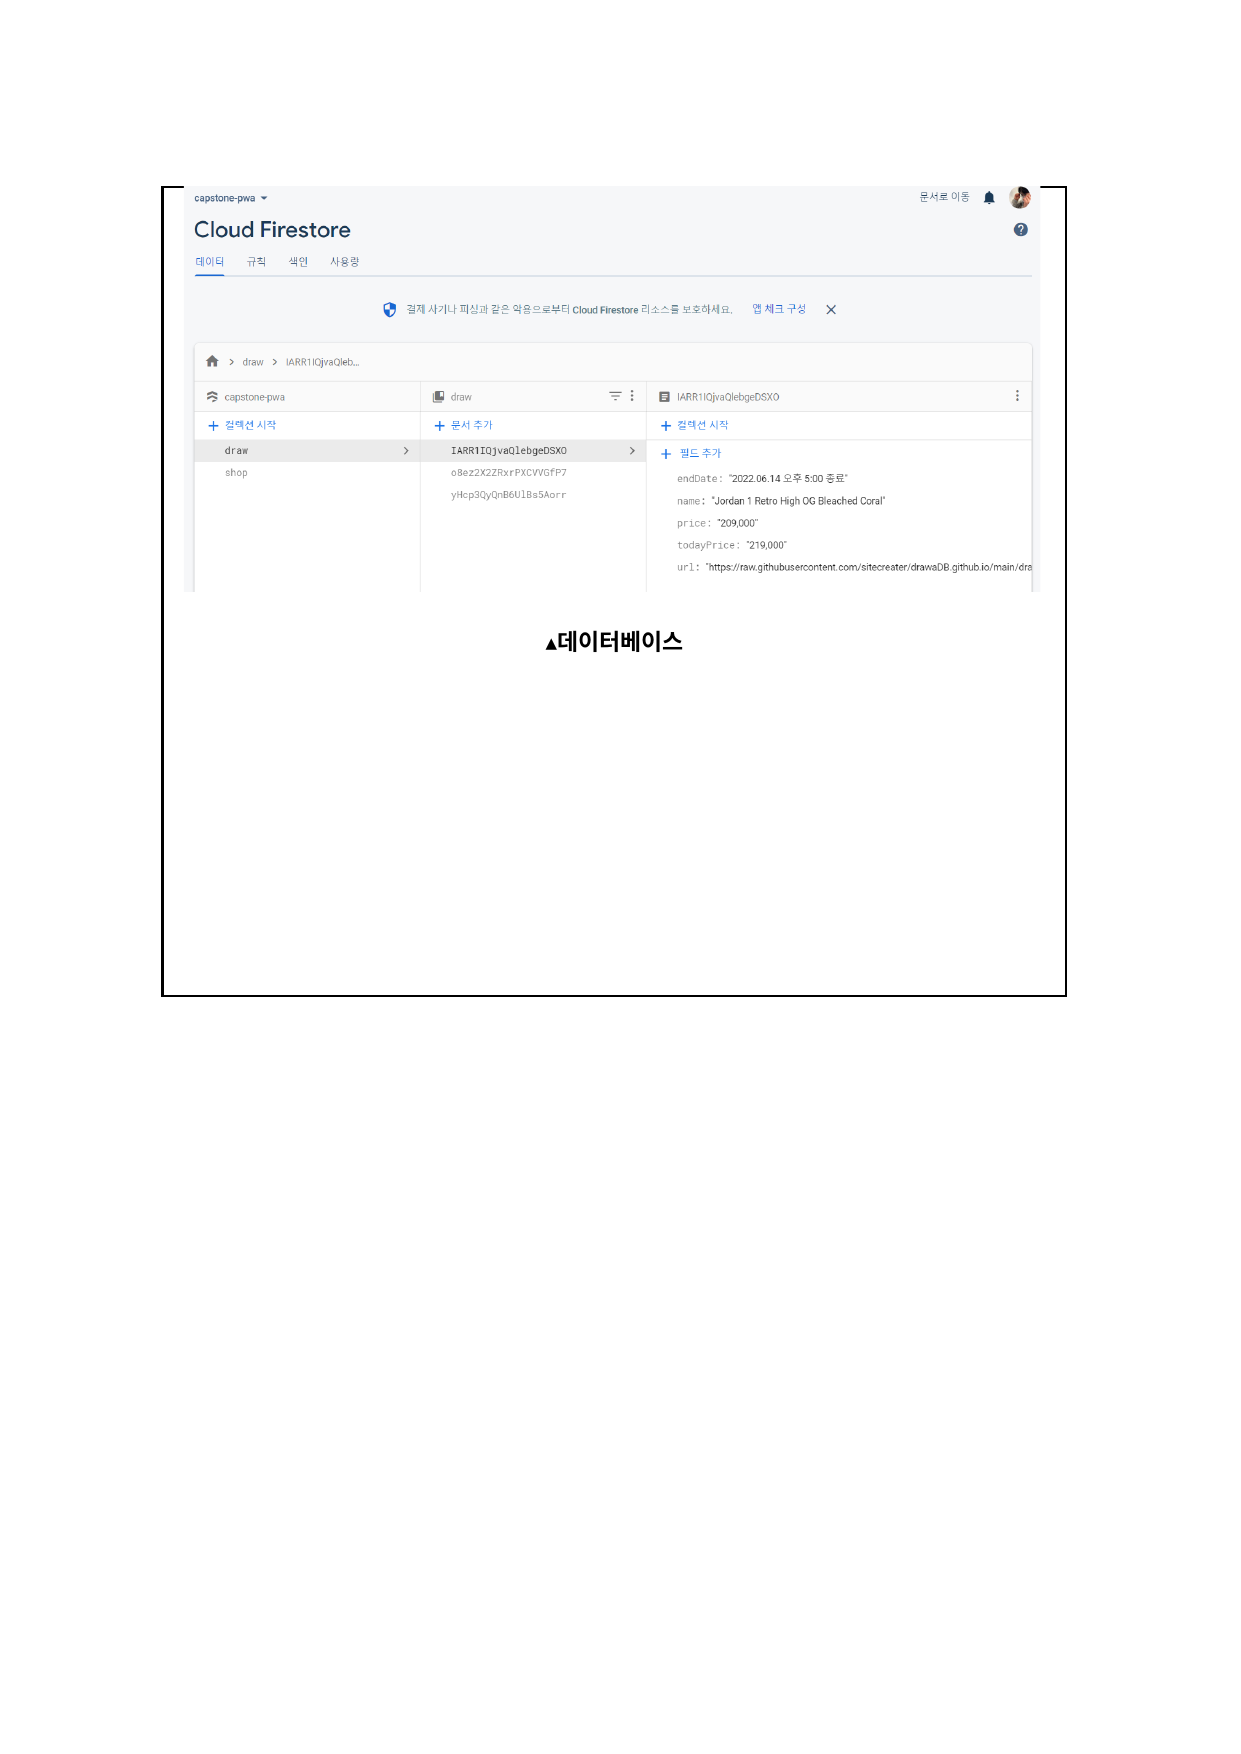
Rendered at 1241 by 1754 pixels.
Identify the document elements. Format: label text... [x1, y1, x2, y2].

table_header ▴데이터베이스 [164, 188, 1065, 995]
picture [183, 186, 1041, 592]
